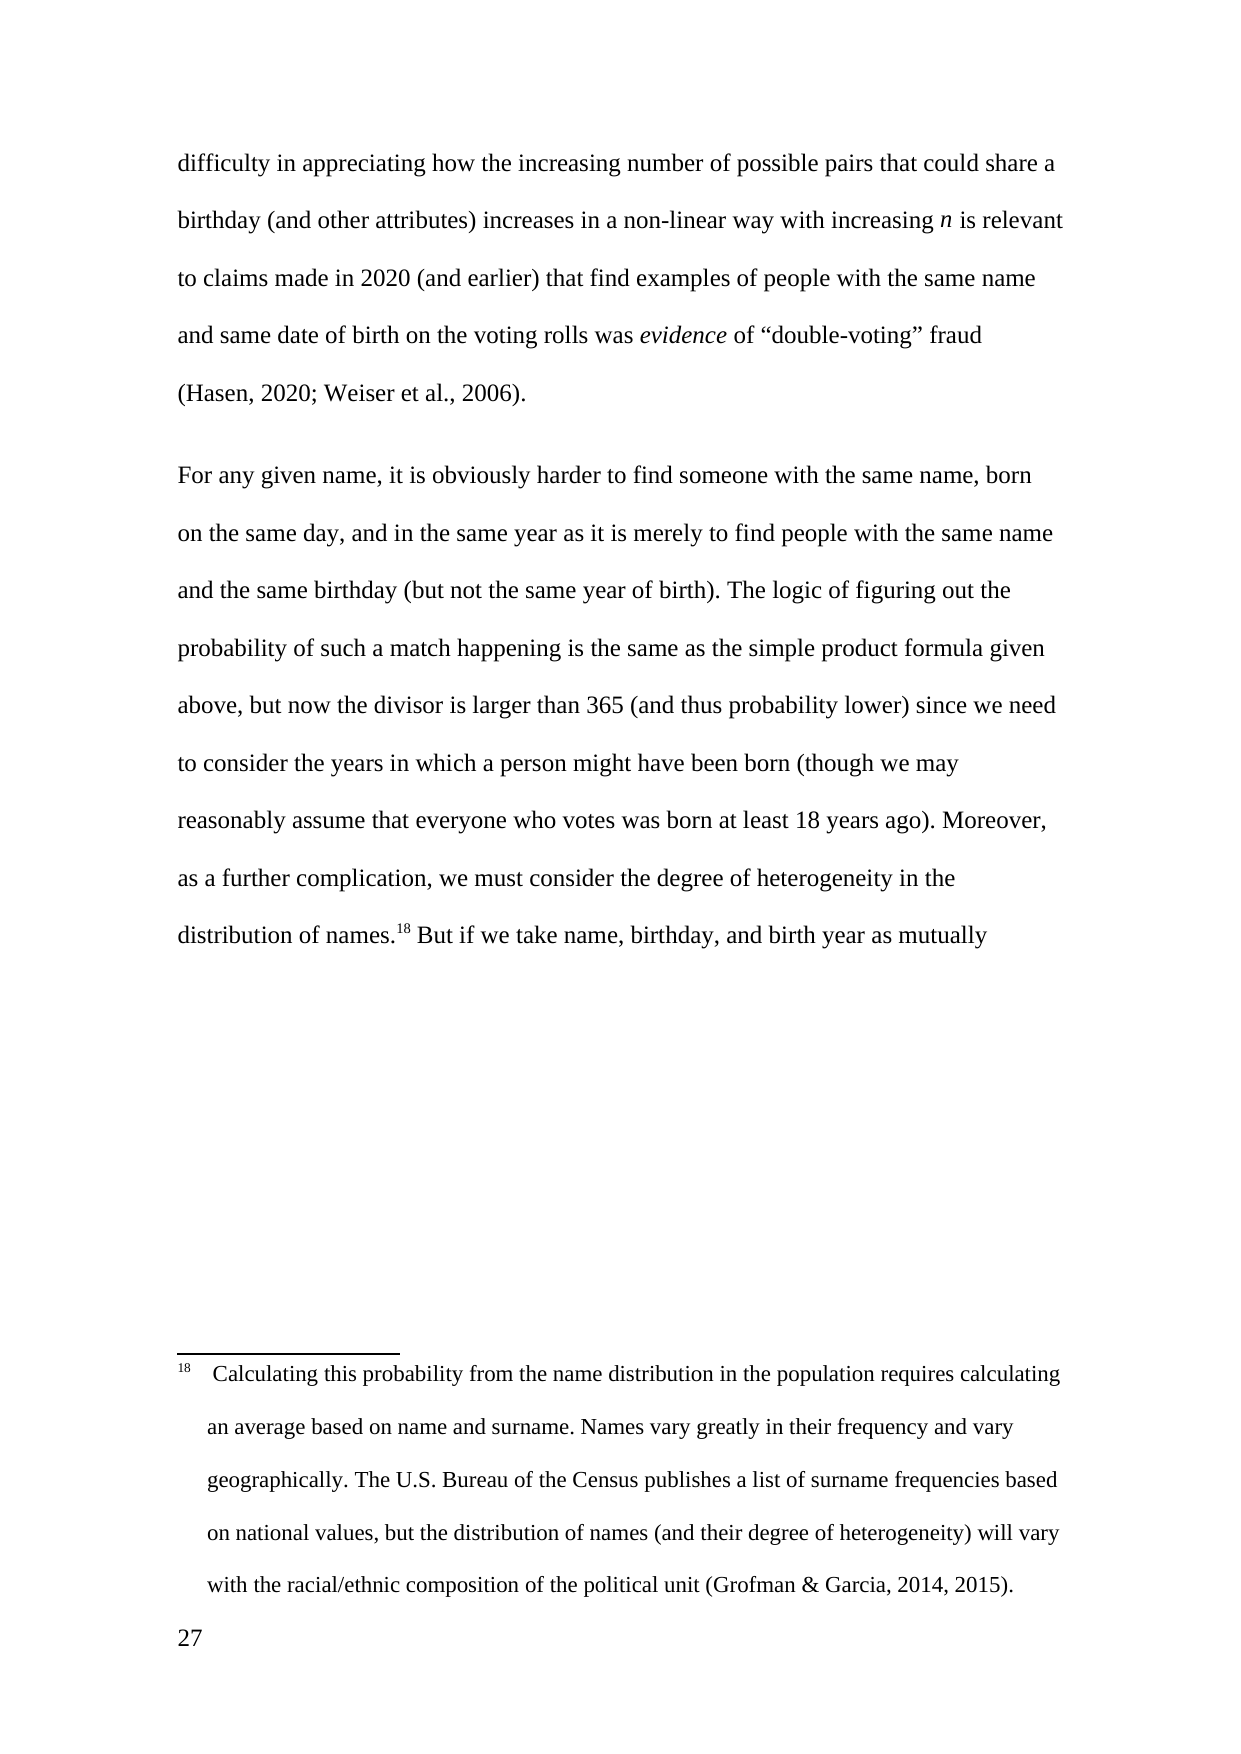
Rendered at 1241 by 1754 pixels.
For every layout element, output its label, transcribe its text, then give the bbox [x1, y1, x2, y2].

text For any given name, it is obviously harder to find someone with the same name, born on the same day, and in the same year as it is merely to find people with the same name and the same birthday (but not the same year of birth). The logic of figuring out the probability of such a match happening is the same as the simple product formula given above, but now the divisor is larger than 365 (and thus probability lower) since we need to consider the years in which a person might have been born (though we may reasonably assume that everyone who votes was born at least 18 years ago). Moreover, as a further complication, we must consider the degree of heterogeneity in the distribution of names. But if we take name, birthday, and birth year as mutually independent factors, then we can simply multiply probabilities. We can further simplify by assuming a uniform distribution across the first two factors and assess the likelihood of two randomly chosen individuals bearing the same name from the name distribution in empirical data. [177, 460, 1063, 949]
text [177, 148, 1063, 406]
